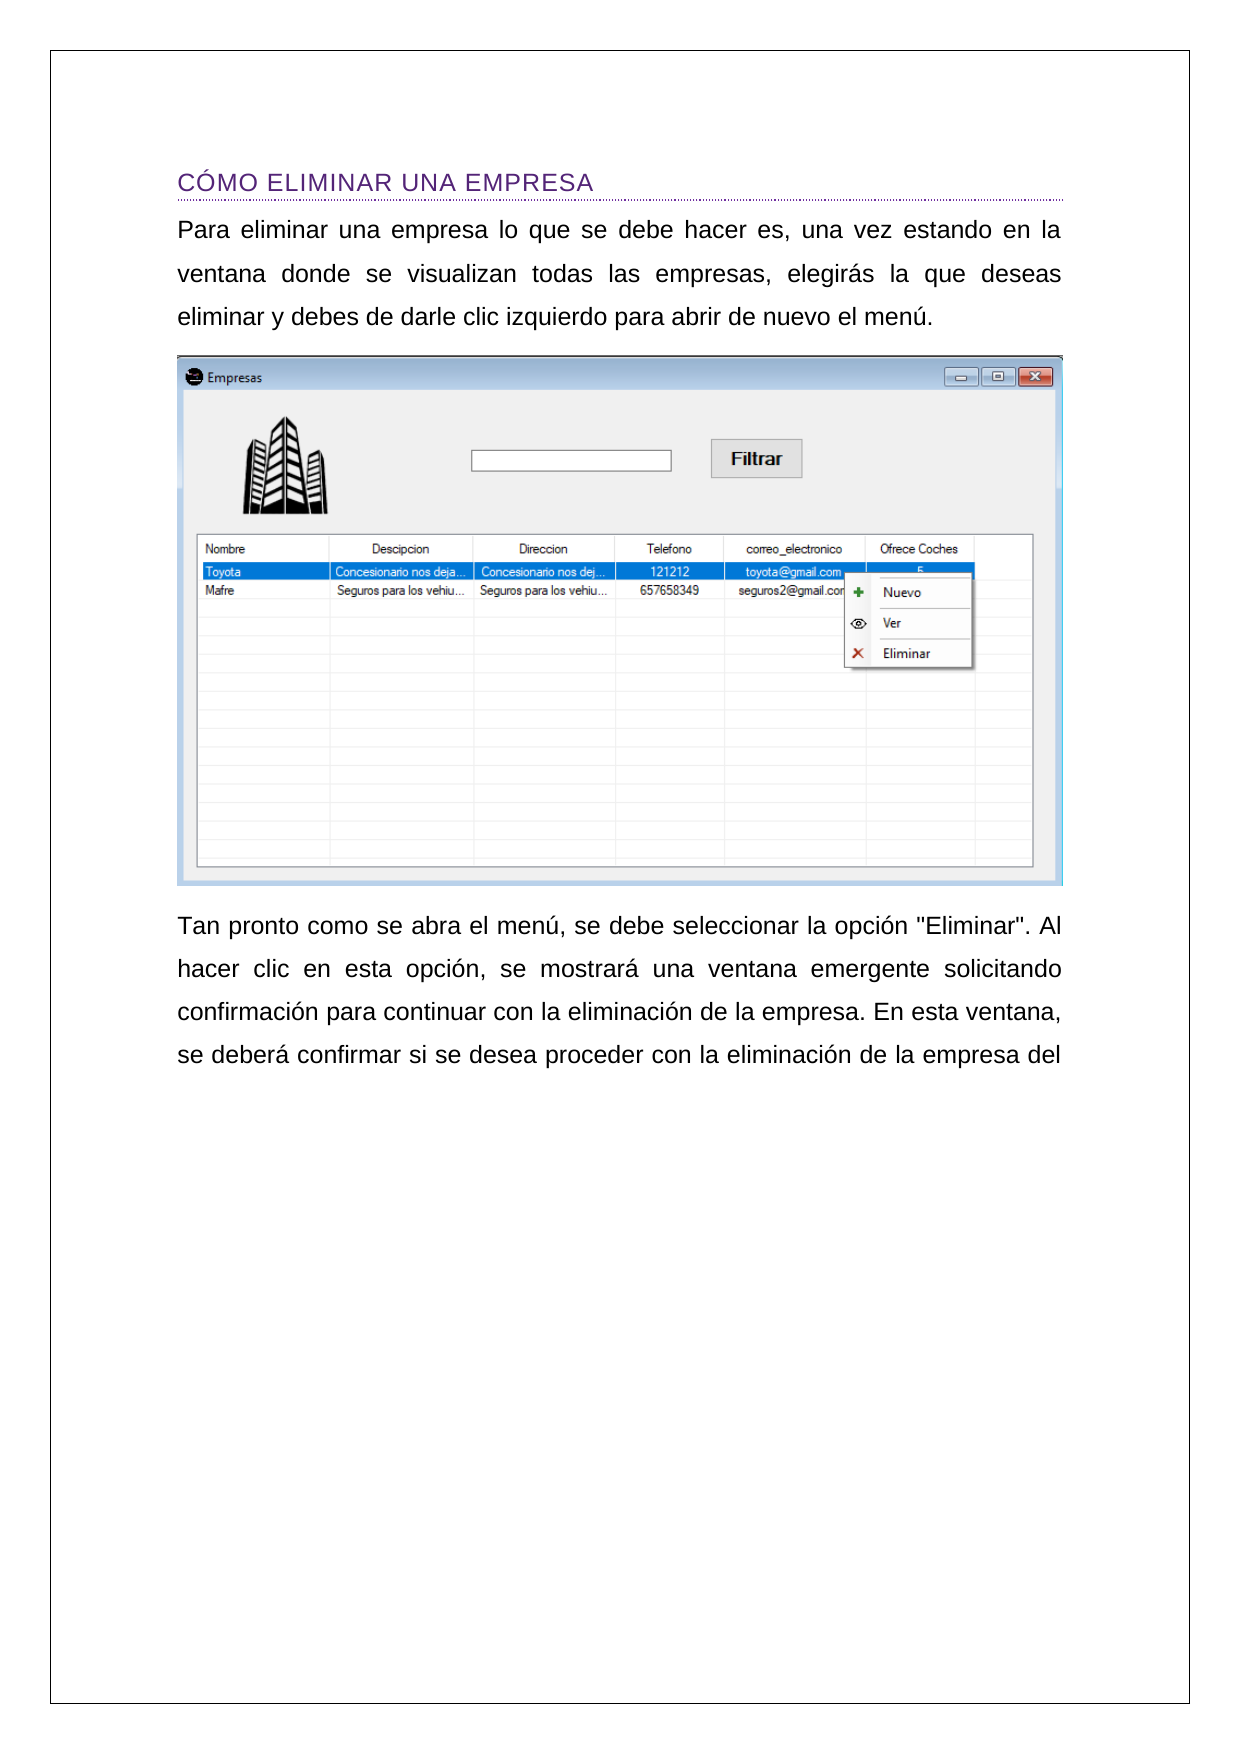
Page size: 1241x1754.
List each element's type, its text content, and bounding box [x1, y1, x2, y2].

text Tan pronto como se abra el menú, se debe seleccionar la opción "Eliminar". Al hacer clic en esta opción, se mostrará una ventana emergente solicitando confirmación para continuar con la eliminación de la empresa. En esta ventana, se deberá confirmar si se desea proceder con la eliminación de la empresa del sistema. [177, 911, 1063, 1069]
subtitle Cómo eliminar una empresa [177, 168, 1063, 201]
text Para eliminar una empresa lo que se debe hacer es, una vez estando en la ventana donde se visualizan todas las empresas, elegirás la que deseas eliminar y debes de darle clic izquierdo para abrir de nuevo el menú. [177, 216, 1063, 331]
picture [177, 355, 1063, 886]
